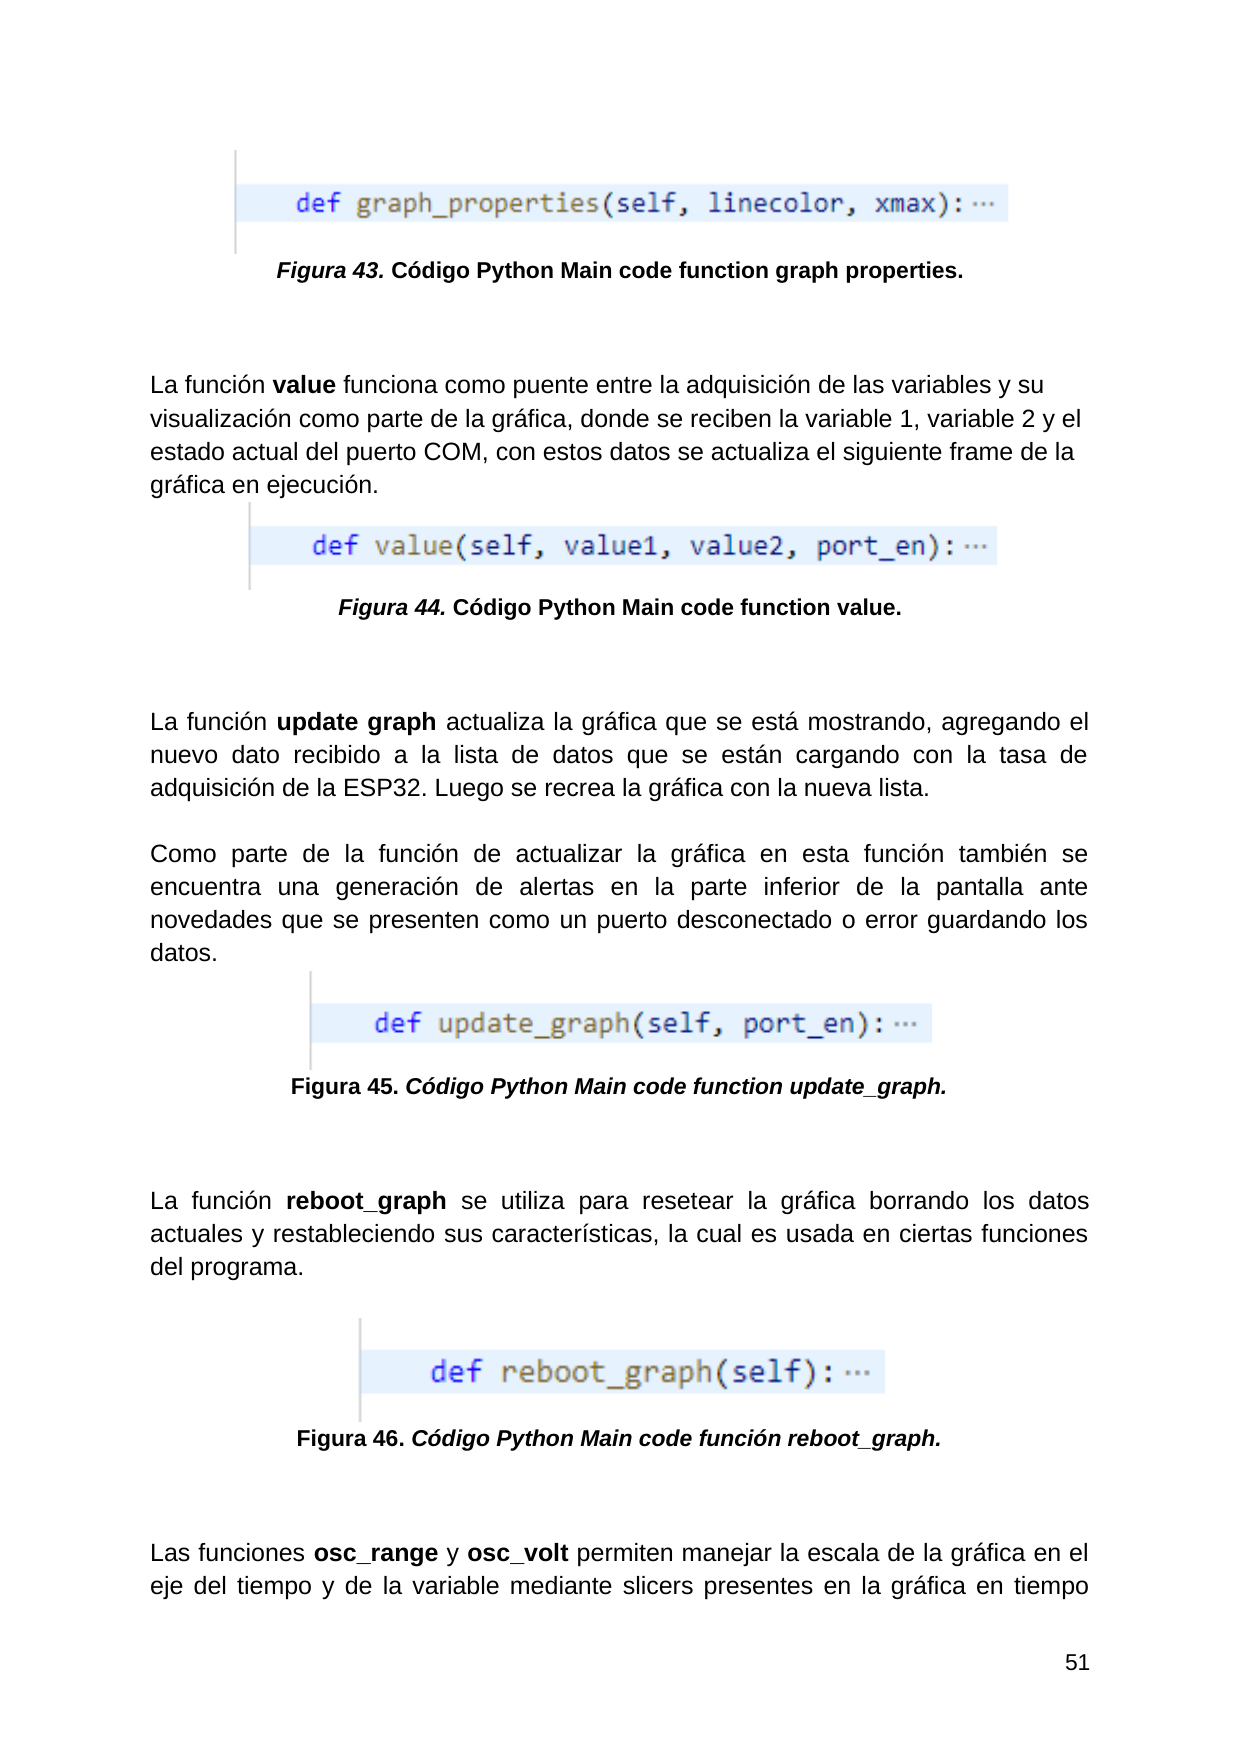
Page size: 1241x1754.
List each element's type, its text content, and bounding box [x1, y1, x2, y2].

picture [232, 150, 1009, 254]
text Figura 45. Código Python Main code function update_graph. [150, 1073, 1090, 1099]
text La función update graph actualiza la gráfica que se está mostrando, agregando el nuevo dato recibido a la lista de datos que se están cargando con la tasa de adquisición de la ESP32. Luego se recrea la gráfica con la nueva lista. [150, 707, 1090, 802]
text La función reboot_graph se utiliza para resetear la gráfica borrando los datos actuales y restableciendo sus características, la cual es usada en ciertas funciones del programa. [150, 1186, 1090, 1281]
picture [308, 971, 933, 1070]
text La función value funciona como puente entre la adquisición de las variables y su visualización como parte de la gráfica, donde se reciben la variable 1, variable 2 y el estado actual del puerto COM, con estos datos se actualiza el siguiente frame de la gráfica en ejecución. [150, 371, 1090, 498]
text Como parte de la función de actualizar la gráfica en esta función también se encuentra una generación de alertas en la parte inferior de la pantalla ante novedades que se presenten como un puerto desconectado o error guardando los datos. [150, 839, 1090, 967]
text Figura 46. Código Python Main code función reboot_graph. [150, 1425, 1090, 1452]
text Figura 43. Código Python Main code function graph properties. [150, 257, 1090, 284]
picture [243, 502, 998, 590]
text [150, 1538, 1090, 1600]
picture [355, 1318, 886, 1422]
text Figura 44. Código Python Main code function value. [150, 594, 1090, 620]
